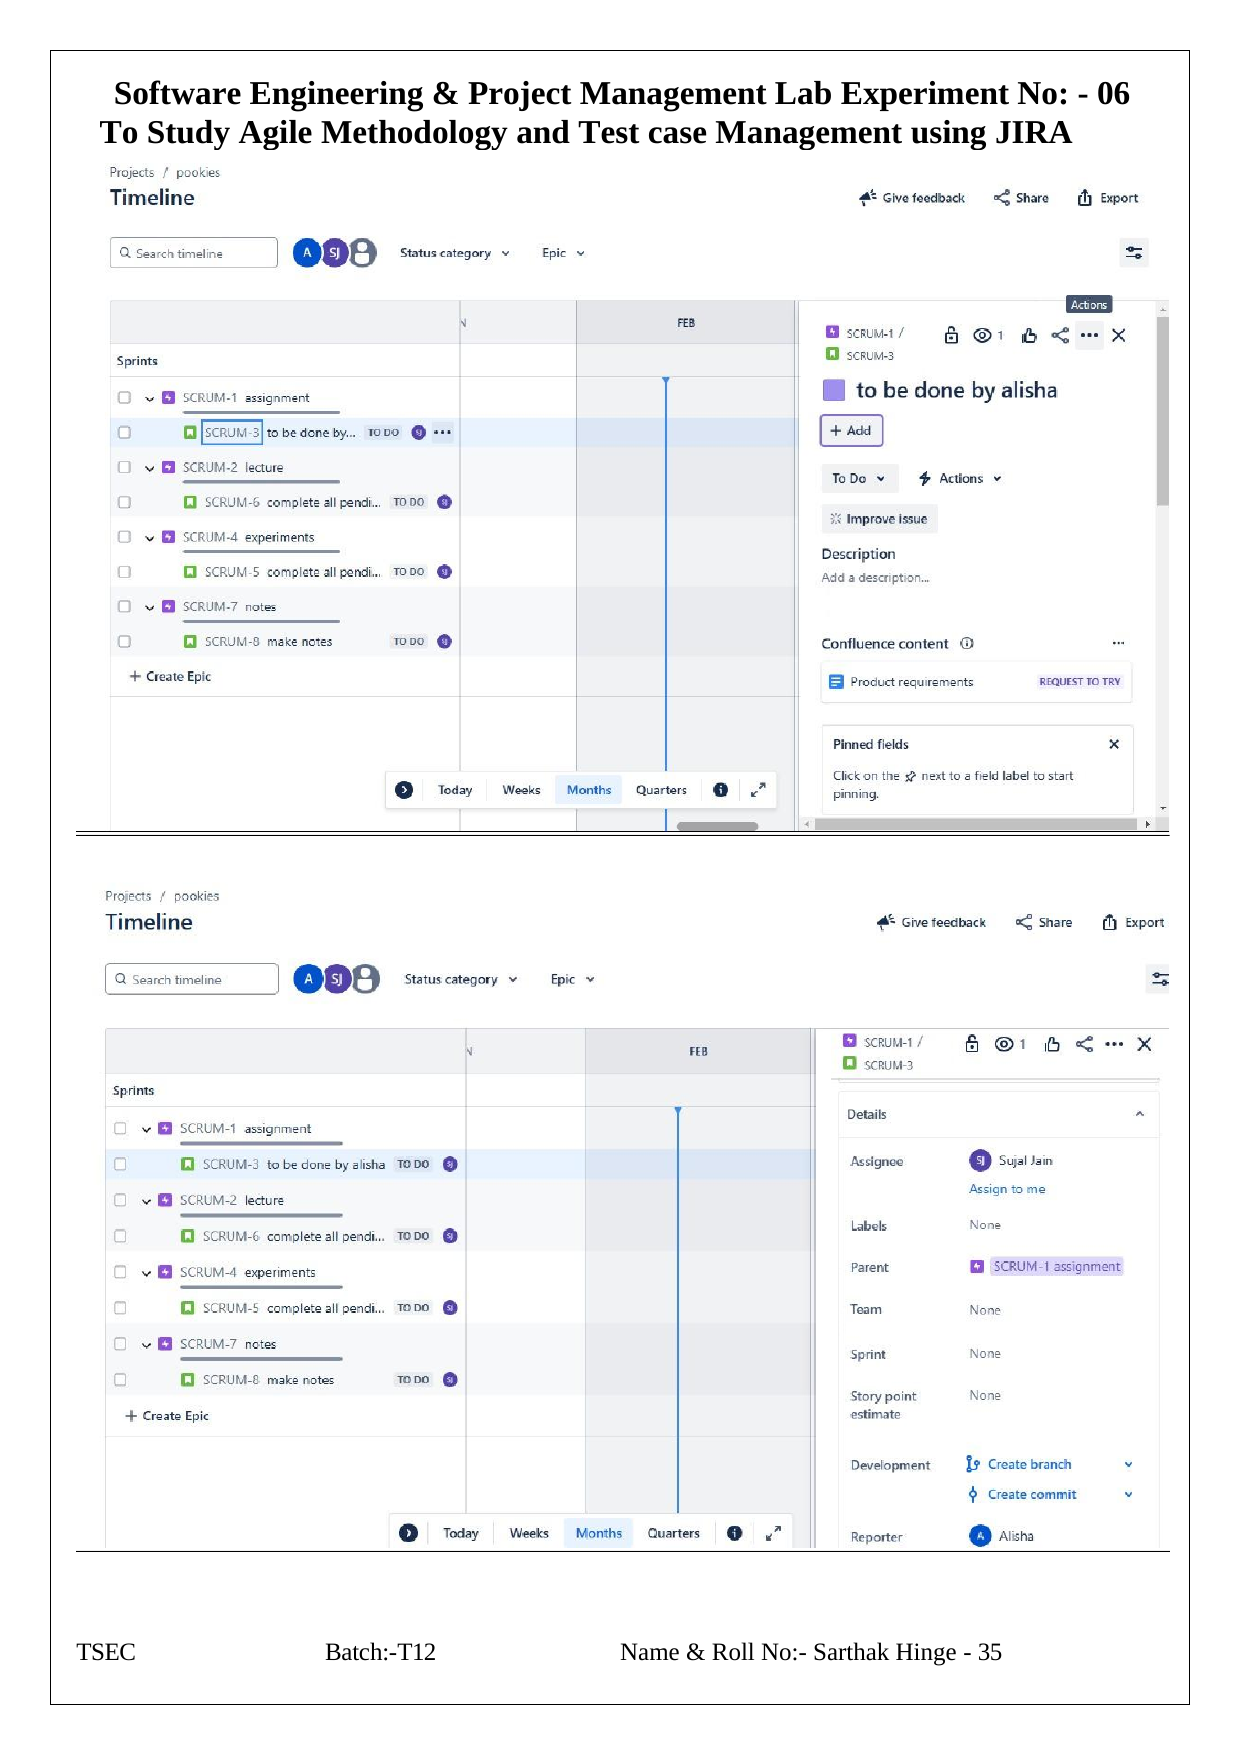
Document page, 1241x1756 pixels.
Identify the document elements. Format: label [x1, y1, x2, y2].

picture [76, 150, 1170, 836]
picture [76, 869, 1170, 1552]
